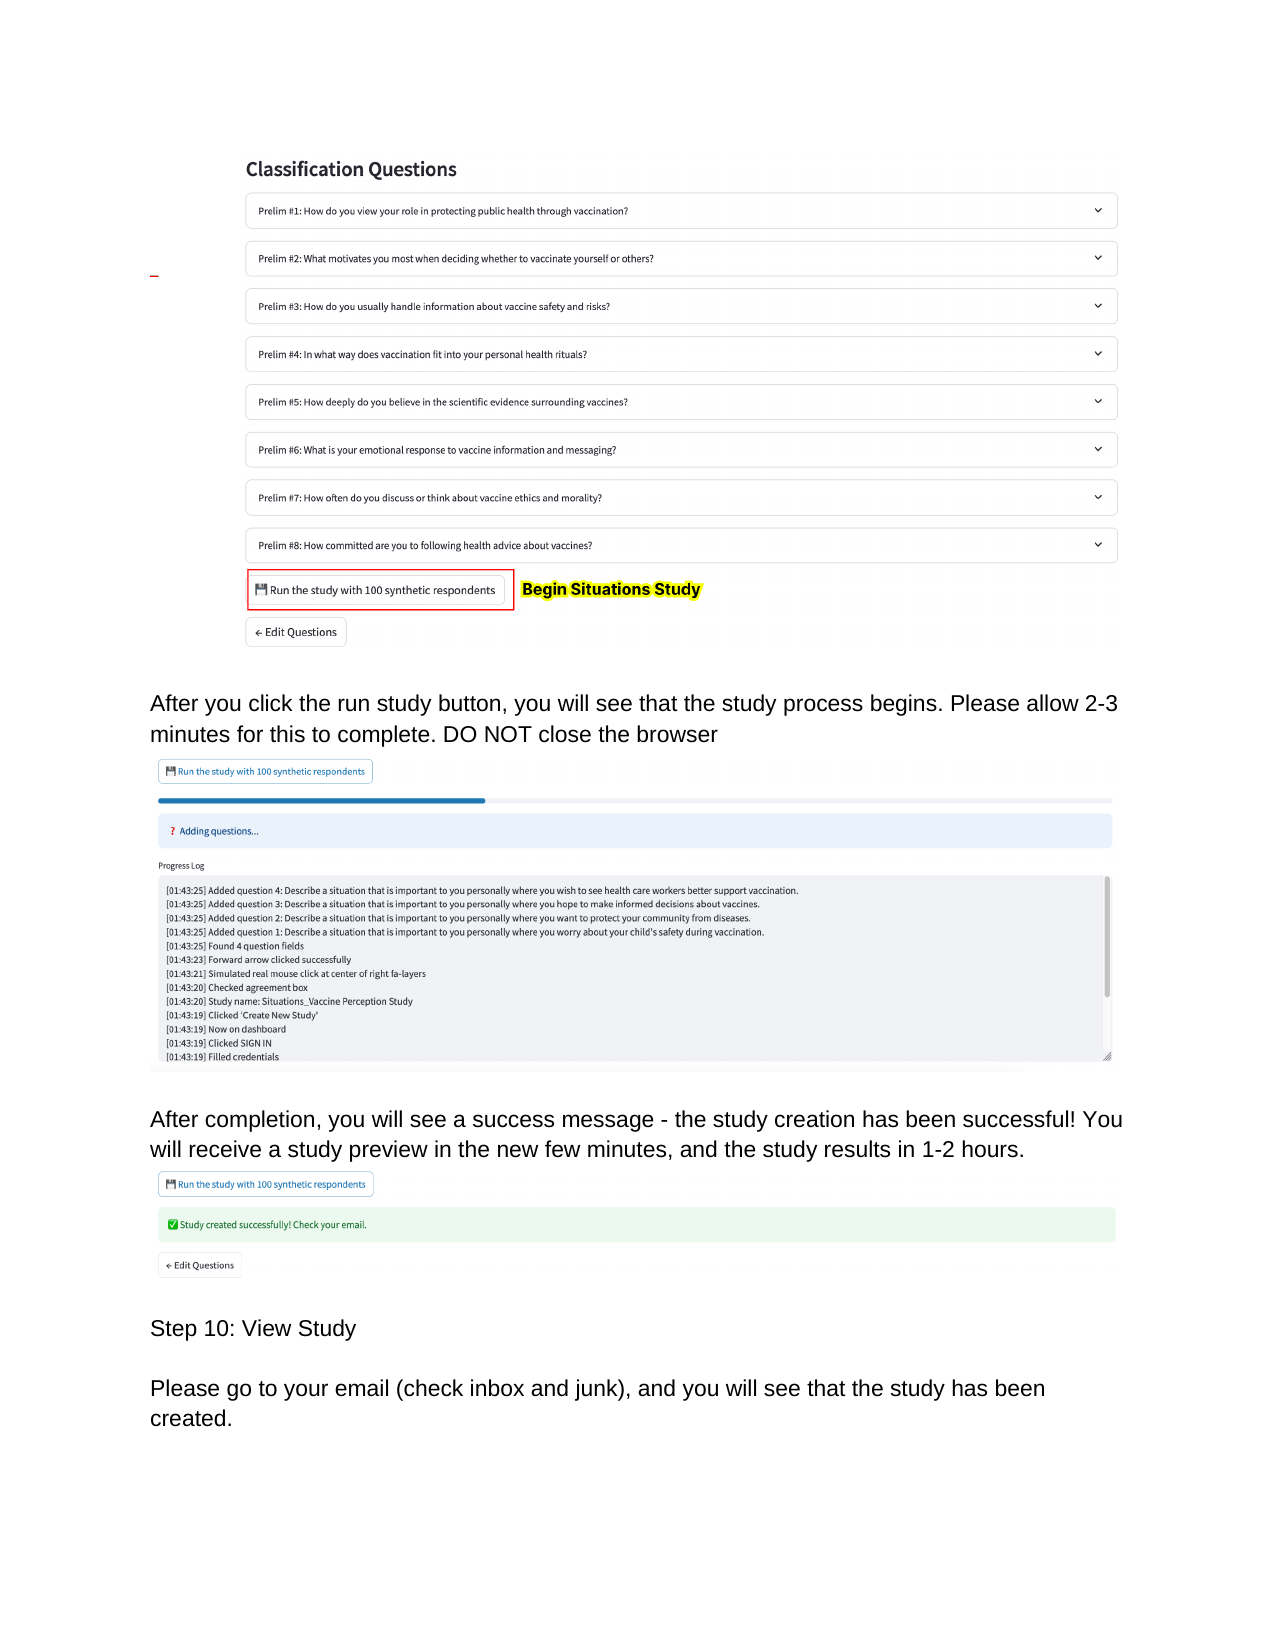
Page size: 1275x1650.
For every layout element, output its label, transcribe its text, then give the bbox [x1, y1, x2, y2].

text Step 10: View Study [150, 1315, 1125, 1341]
text Please go to your email (check inbox and junk), and you will see that the study has been created. [150, 1375, 1125, 1432]
picture [150, 150, 1125, 657]
text After you click the run study button, you will see that the study process begins. Please allow 2-3 minutes for this to complete. DO NOT close the browser [150, 690, 1125, 747]
picture [150, 1166, 1125, 1281]
text After completion, you will see a success message - the study creation has been successful! You will receive a study preview in the new few minutes, and the study results in 1-2 hours. [150, 1106, 1125, 1162]
picture [150, 750, 1125, 1072]
